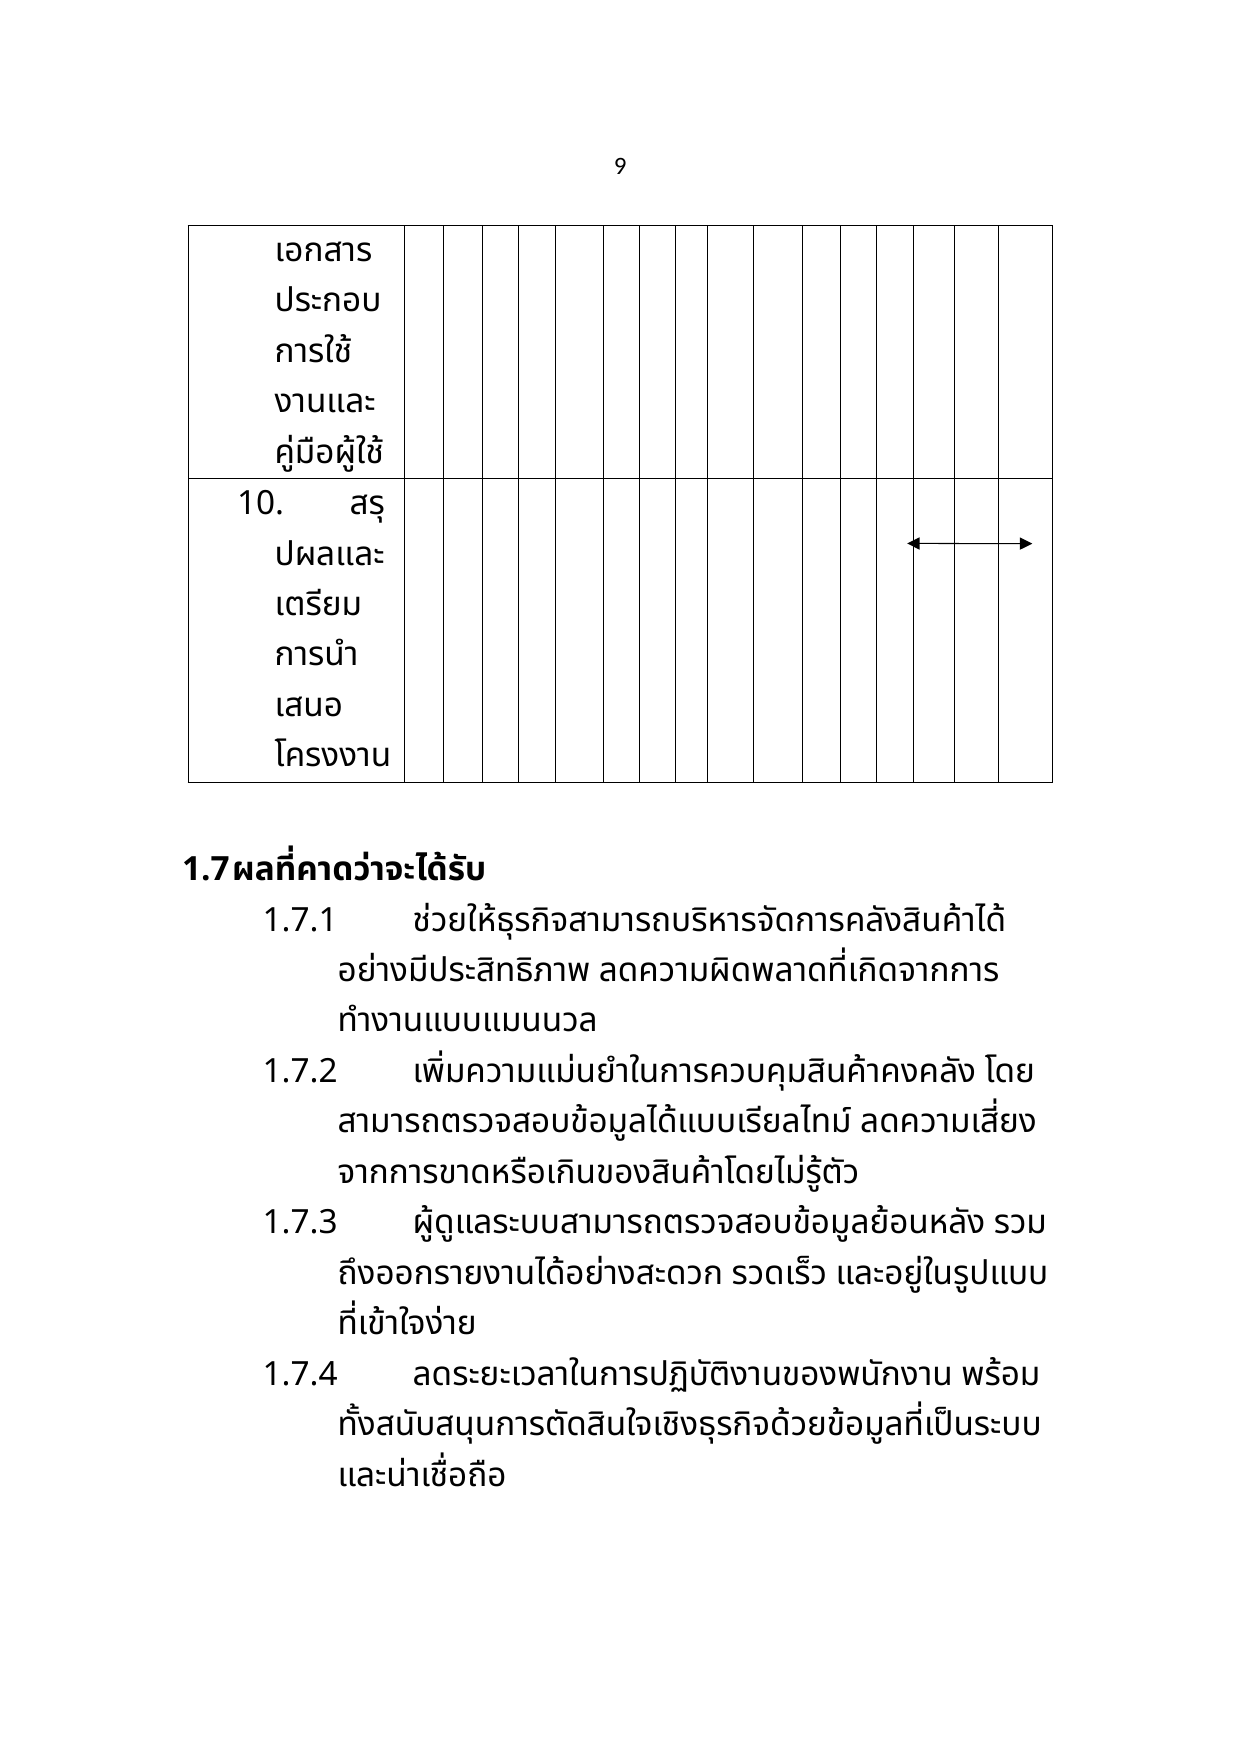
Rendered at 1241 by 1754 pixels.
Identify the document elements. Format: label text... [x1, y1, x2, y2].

table_cell [955, 226, 998, 478]
table_cell [483, 226, 518, 478]
table_cell [877, 226, 913, 478]
table_cell [640, 479, 675, 782]
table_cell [189, 226, 404, 478]
table_cell [604, 226, 639, 478]
table_cell [708, 479, 753, 782]
table_cell [556, 479, 603, 782]
list ผู้ดูแลระบบสามารถตรวจสอบข้อมูลย้อนหลัง รวมถึงออกรายงานได้อย่างสะดวก รวดเร็ว และอยู่ในรูปแบบที่เข้าใจง่าย [262, 1198, 1053, 1350]
table_cell [754, 479, 802, 782]
list ลดระยะเวลาในการปฏิบัติงานของพนักงาน พร้อมทั้งสนับสนุนการตัดสินใจเชิงธุรกิจด้วยข้อมูลที่เป็นระบบและน่าเชื่อถือ [262, 1350, 1053, 1501]
table_cell [519, 226, 555, 478]
table_cell [877, 479, 913, 782]
table_cell [999, 226, 1052, 478]
table_cell [754, 226, 802, 478]
table_cell [914, 226, 954, 478]
table_cell [955, 545, 998, 782]
table_cell [676, 226, 707, 478]
table_cell [556, 226, 603, 478]
table_cell [914, 479, 954, 542]
table_cell [444, 479, 482, 782]
table_cell [999, 479, 1052, 782]
table_cell [640, 226, 675, 478]
table_cell [803, 479, 840, 782]
list ผลที่คาดว่าจะได้รับ [182, 845, 1053, 895]
table_cell [708, 226, 753, 478]
table_cell [405, 479, 443, 782]
table_cell [405, 226, 443, 478]
table_cell [604, 479, 639, 782]
table_cell สรุปผลและเตรียมการนำเสนอโครงงาน [189, 479, 404, 782]
table_cell [444, 226, 482, 478]
table_cell [955, 479, 998, 543]
table_cell [519, 479, 555, 782]
table_cell [483, 479, 518, 782]
list ช่วยให้ธุรกิจสามารถบริหารจัดการคลังสินค้าได้อย่างมีประสิทธิภาพ ลดความผิดพลาดที่เกิดจากการทำงานแบบแมนนวล [262, 895, 1053, 1047]
table_cell [914, 544, 954, 782]
table_cell [803, 226, 840, 478]
list เพิ่มความแม่นยำในการควบคุมสินค้าคงคลัง โดยสามารถตรวจสอบข้อมูลได้แบบเรียลไทม์ ลดความเสี่ยงจากการขาดหรือเกินของสินค้าโดยไม่รู้ตัว [262, 1047, 1053, 1198]
table_cell [841, 479, 876, 782]
table_cell [676, 479, 707, 782]
table_cell [841, 226, 876, 478]
